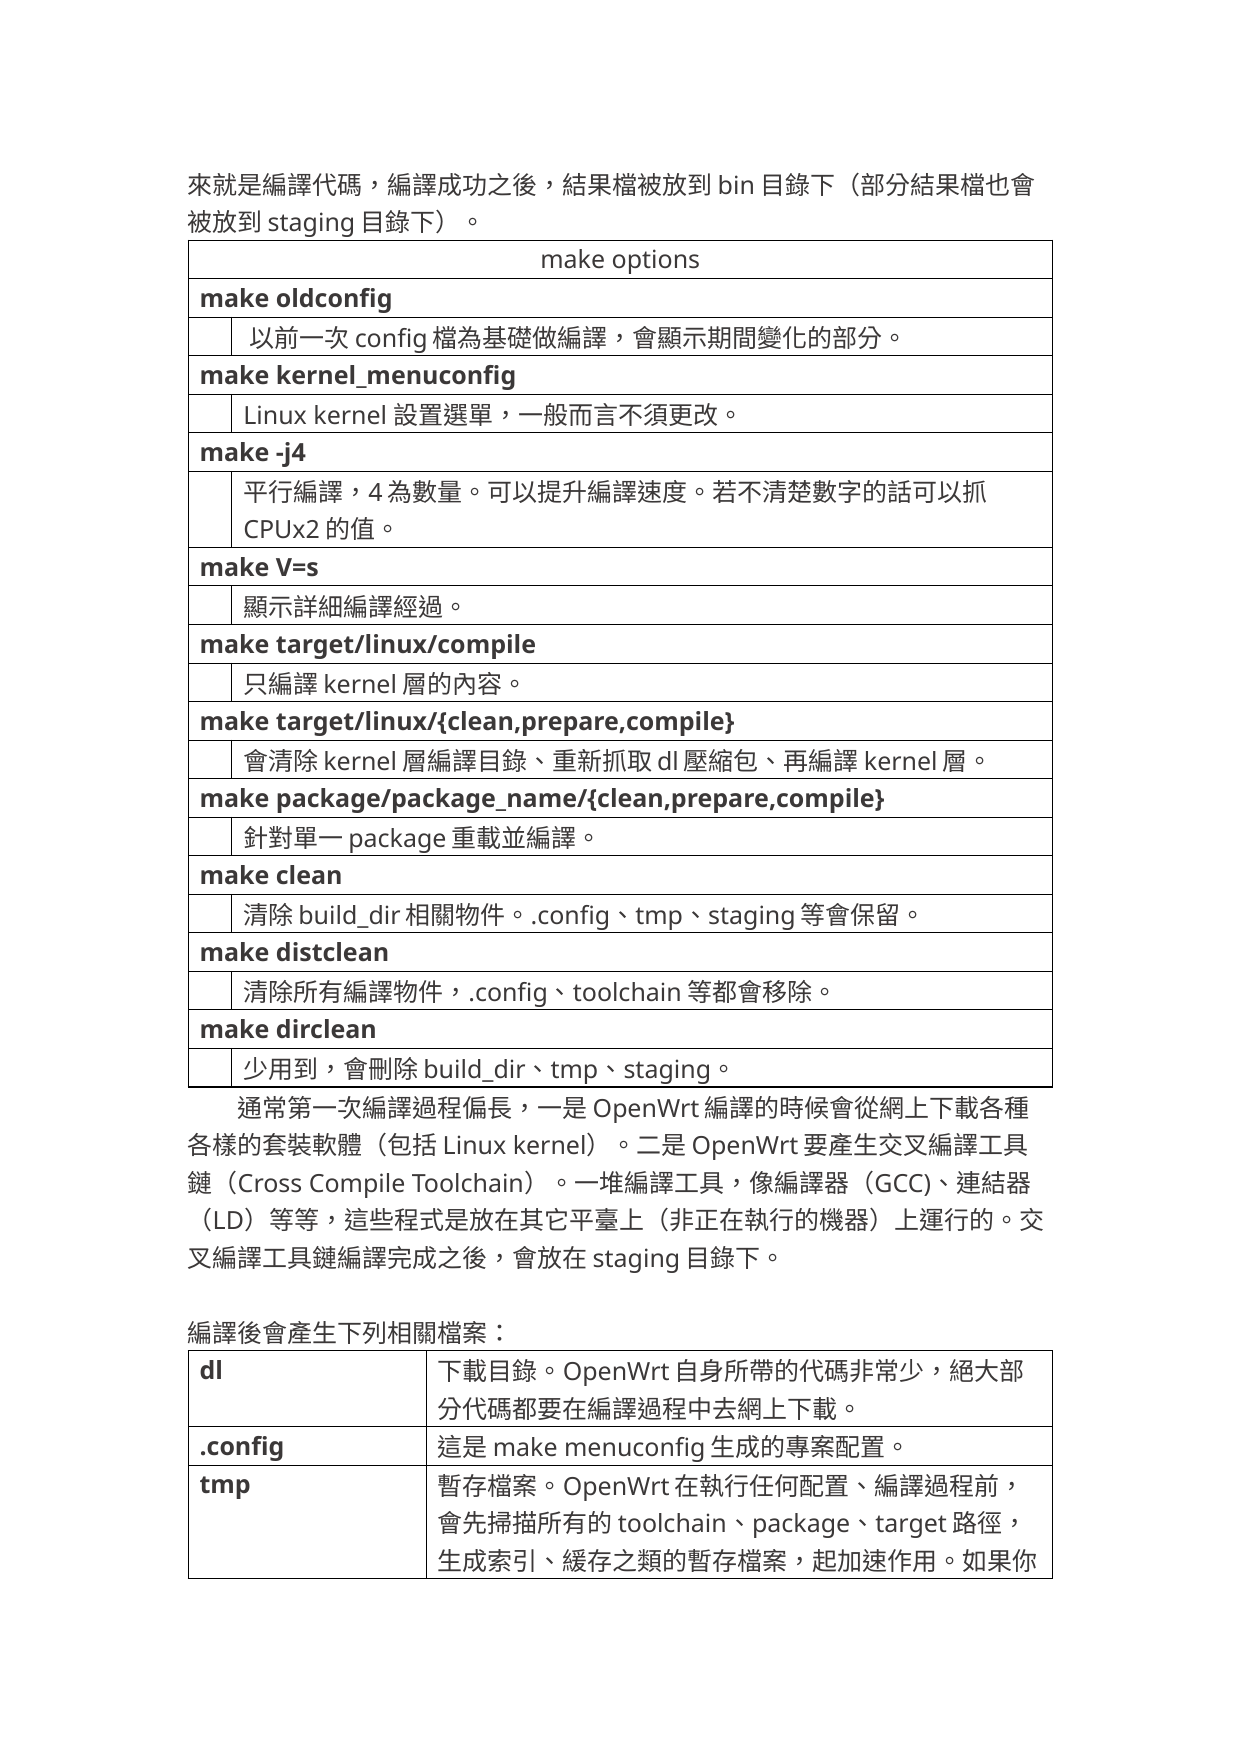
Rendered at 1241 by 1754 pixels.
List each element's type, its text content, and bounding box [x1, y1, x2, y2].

table_cell 清除build_dir相關物件。.config、tmp、staging等會保留。 [232, 895, 1052, 932]
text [187, 164, 1053, 239]
table_cell make V=s [189, 548, 1052, 585]
table_cell 顯示詳細編譯經過。 [232, 586, 1052, 624]
table_cell 針對單一package重載並編譯。 [232, 818, 1052, 855]
table_cell 以前一次config檔為基礎做編譯，會顯示期間變化的部分。 [232, 318, 1052, 355]
table_cell make target/linux/{clean,prepare,compile} [189, 702, 1052, 739]
table_cell 會清除kernel層編譯目錄、重新抓取dl壓縮包、再編譯kernel層。 [232, 741, 1052, 778]
table_cell make package/package_name/{clean,prepare,compile} [189, 779, 1052, 817]
table_cell [189, 586, 231, 624]
table_cell make -j4 [189, 433, 1052, 471]
table_header dl [189, 1351, 426, 1426]
table_cell [189, 741, 231, 778]
table_cell make oldconfig [189, 279, 1052, 317]
table_cell make target/linux/compile [189, 625, 1052, 662]
table_header 下載目錄。OpenWrt自身所帶的代碼非常少，絕大部分代碼都要在編譯過程中去網上下載。 [427, 1351, 1052, 1426]
table_cell make clean [189, 856, 1052, 894]
table_cell [189, 895, 231, 932]
table_cell make dirclean [189, 1010, 1052, 1048]
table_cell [427, 1466, 1052, 1578]
table_cell [189, 664, 231, 701]
table_cell [189, 318, 231, 355]
table_cell make distclean [189, 933, 1052, 971]
table_cell tmp [189, 1466, 426, 1578]
table_cell 只編譯kernel層的內容。 [232, 664, 1052, 701]
text 通常第一次編譯過程偏長，一是OpenWrt編譯的時候會從網上下載各種各樣的套裝軟體（包括Linux kernel）。二是OpenWrt要產生交叉編譯工具鏈（Cross Compile Toolchain）。一堆編譯工具，像編譯器（GCC)、連結器（LD）等等，這些程式是放在其它平臺上（非正在執行的機器）上運行的。交叉編譯工具鏈編譯完成之後，會放在staging目錄下。 [187, 1087, 1053, 1275]
table_cell 少用到，會刪除build_dir、tmp、staging。 [232, 1049, 1052, 1086]
table_cell .config [189, 1427, 426, 1464]
table_cell [189, 472, 231, 547]
table_cell 這是make menuconfig生成的專案配置。 [427, 1427, 1052, 1464]
table_header make options [189, 241, 1052, 278]
text 編譯後會產生下列相關檔案： [187, 1312, 1053, 1350]
table_cell 清除所有編譯物件，.config、toolchain等都會移除。 [232, 972, 1052, 1009]
table_cell [189, 395, 231, 432]
table_cell 平行編譯，4為數量。可以提升編譯速度。若不清楚數字的話可以抓CPUx2的值。 [232, 472, 1052, 547]
table_cell [189, 972, 231, 1009]
table_cell Linux kernel 設置選單，一般而言不須更改。 [232, 395, 1052, 432]
table_cell [189, 1049, 231, 1086]
table_cell [189, 818, 231, 855]
table_cell make kernel_menuconfig [189, 356, 1052, 394]
